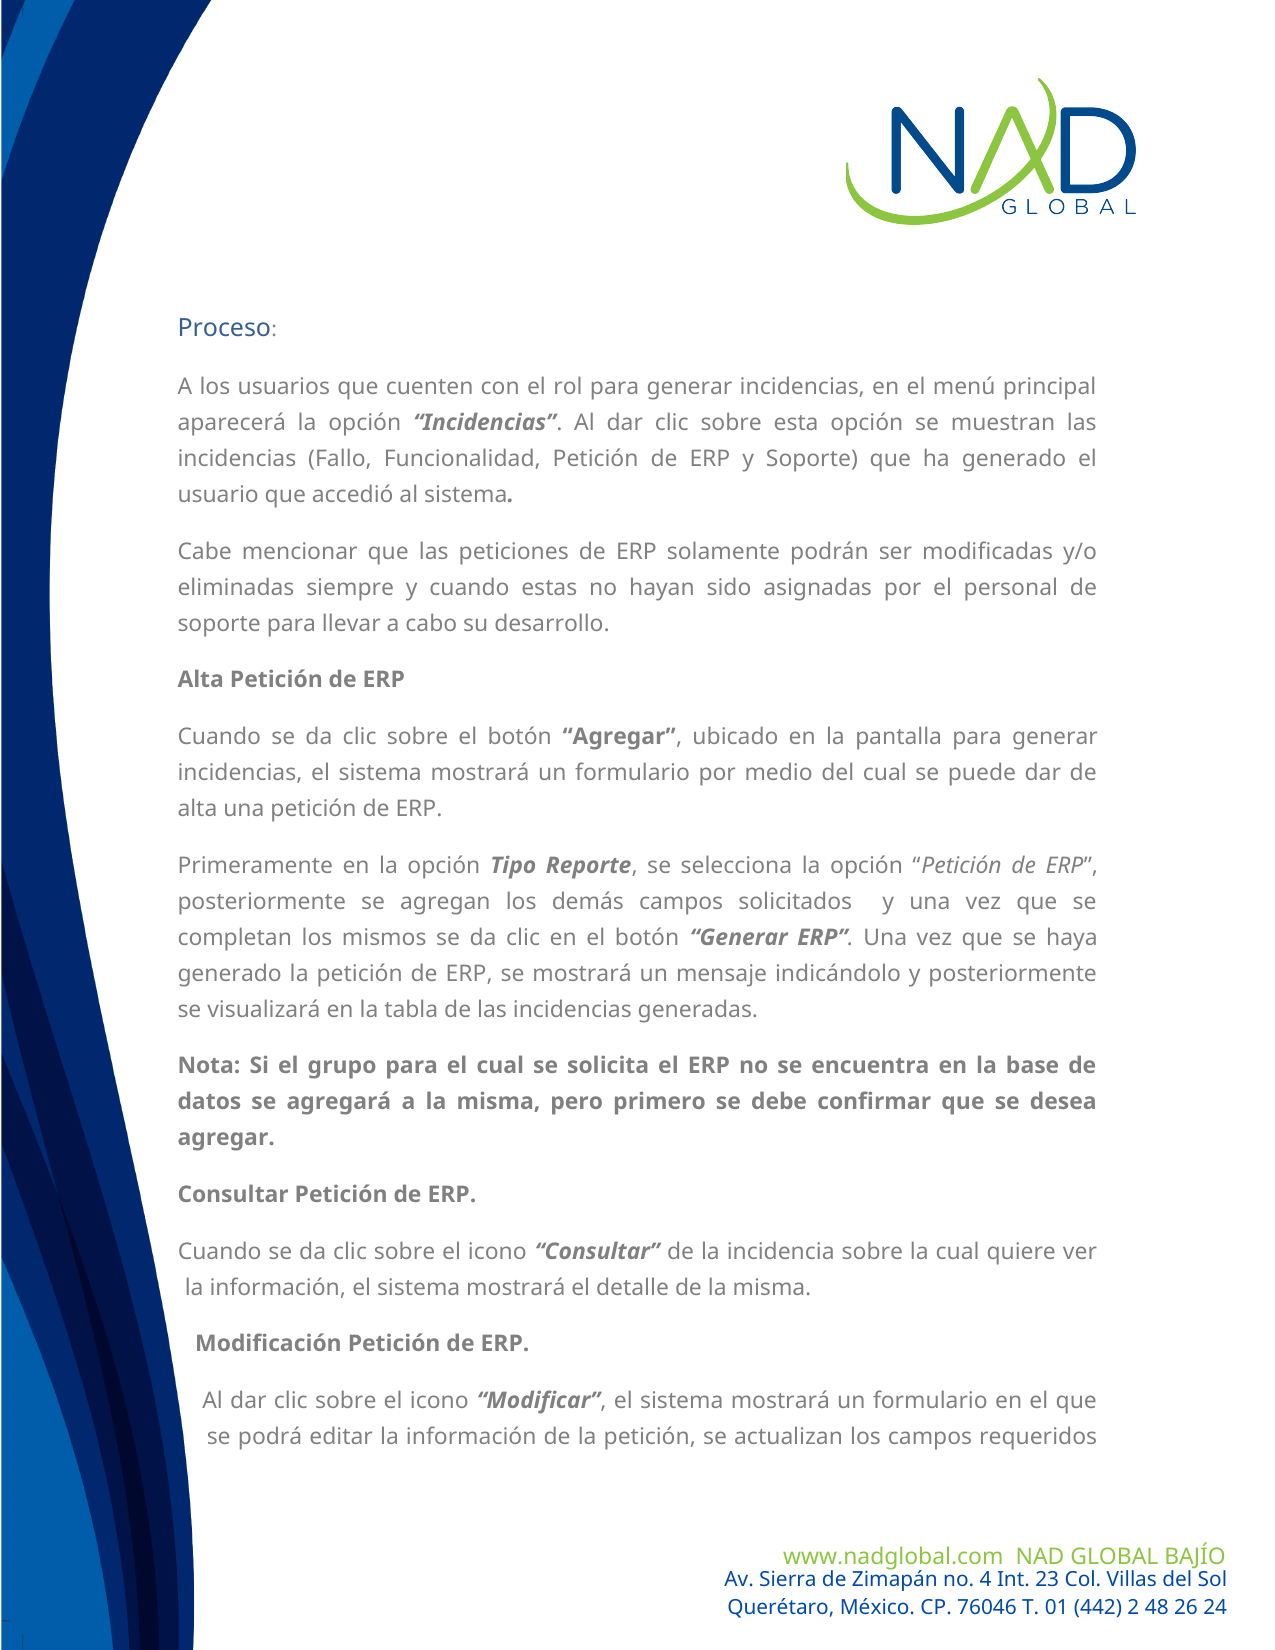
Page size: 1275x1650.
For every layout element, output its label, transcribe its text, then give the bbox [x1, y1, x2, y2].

text Consultar Petición de ERP. [177, 1178, 1098, 1209]
text Primeramente en la opción Tipo Reporte, se selecciona la opción “Petición de ERP”, posteriormente se agregan los demás campos solicitados y una vez que se completan los mismos se da clic en el botón “Generar ERP”. Una vez que se haya generado la petición de ERP, se mostrará un mensaje indicándolo y posteriormente se visualizará en la tabla de las incidencias generadas. [177, 849, 1098, 1024]
text Modificación Petición de ERP. [177, 1327, 1098, 1359]
text Cuando se da clic sobre el botón “Agregar”, ubicado en la pantalla para generar incidencias, el sistema mostrará un formulario por medio del cual se puede dar de alta una petición de ERP. [177, 720, 1098, 823]
text Proceso: [177, 310, 1098, 344]
text Cabe mencionar que las peticiones de ERP solamente podrán ser modificadas y/o eliminadas siempre y cuando estas no hayan sido asignadas por el personal de soporte para llevar a cabo su desarrollo. [177, 535, 1098, 638]
text Alta Petición de ERP [177, 663, 1098, 694]
text A los usuarios que cuenten con el rol para generar incidencias, en el menú principal aparecerá la opción “Incidencias”. Al dar clic sobre esta opción se muestran las incidencias (Fallo, Funcionalidad, Petición de ERP y Soporte) que ha generado el usuario que accedió al sistema. [177, 370, 1098, 509]
picture [0, 0, 216, 1647]
text Nota: Si el grupo para el cual se solicita el ERP no se encuentra en la base de datos se agregará a la misma, pero primero se debe confirmar que se desea agregar. [177, 1049, 1098, 1152]
text Cuando se da clic sobre el icono “Consultar” de la incidencia sobre la cual quiere ver la información, el sistema mostrará el detalle de la misma. [177, 1235, 1098, 1302]
picture [846, 78, 1136, 225]
